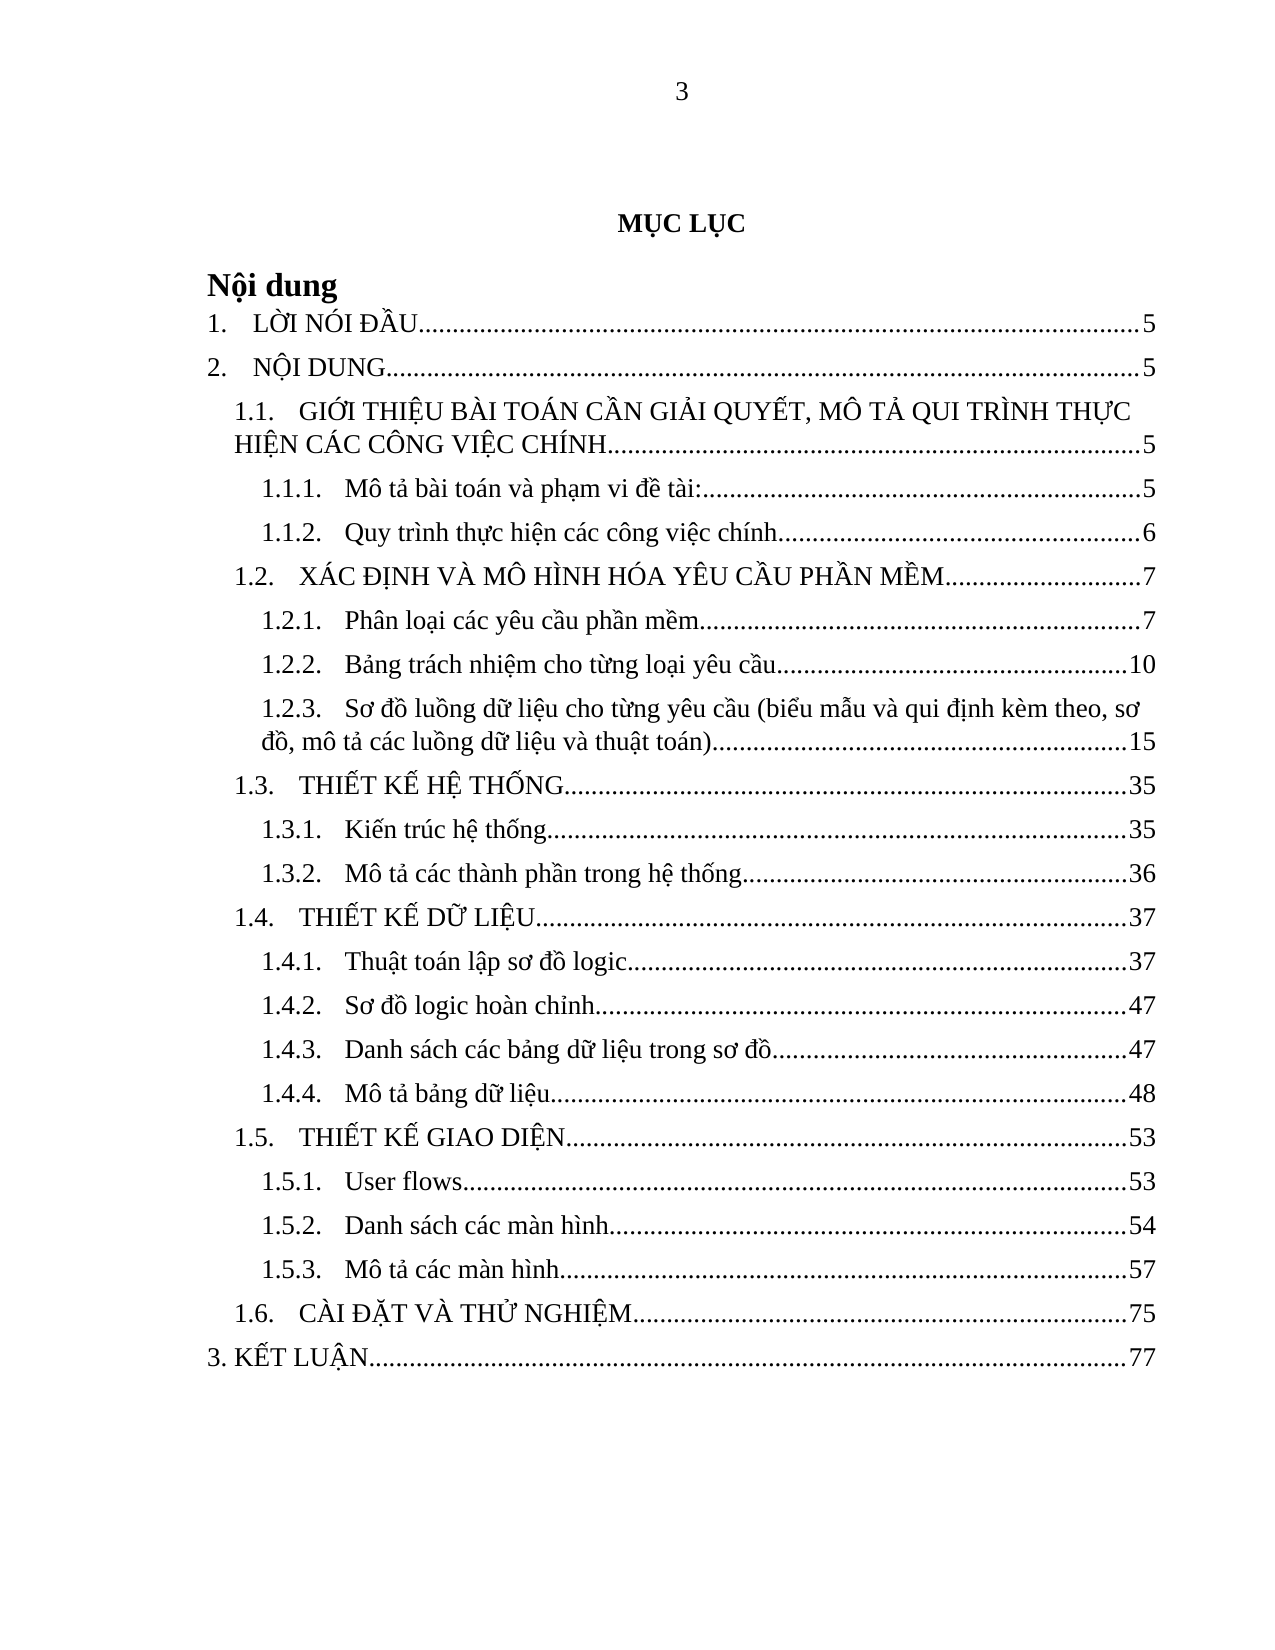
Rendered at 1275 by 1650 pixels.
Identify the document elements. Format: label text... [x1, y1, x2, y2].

text MỤC LỤC [207, 207, 1157, 238]
